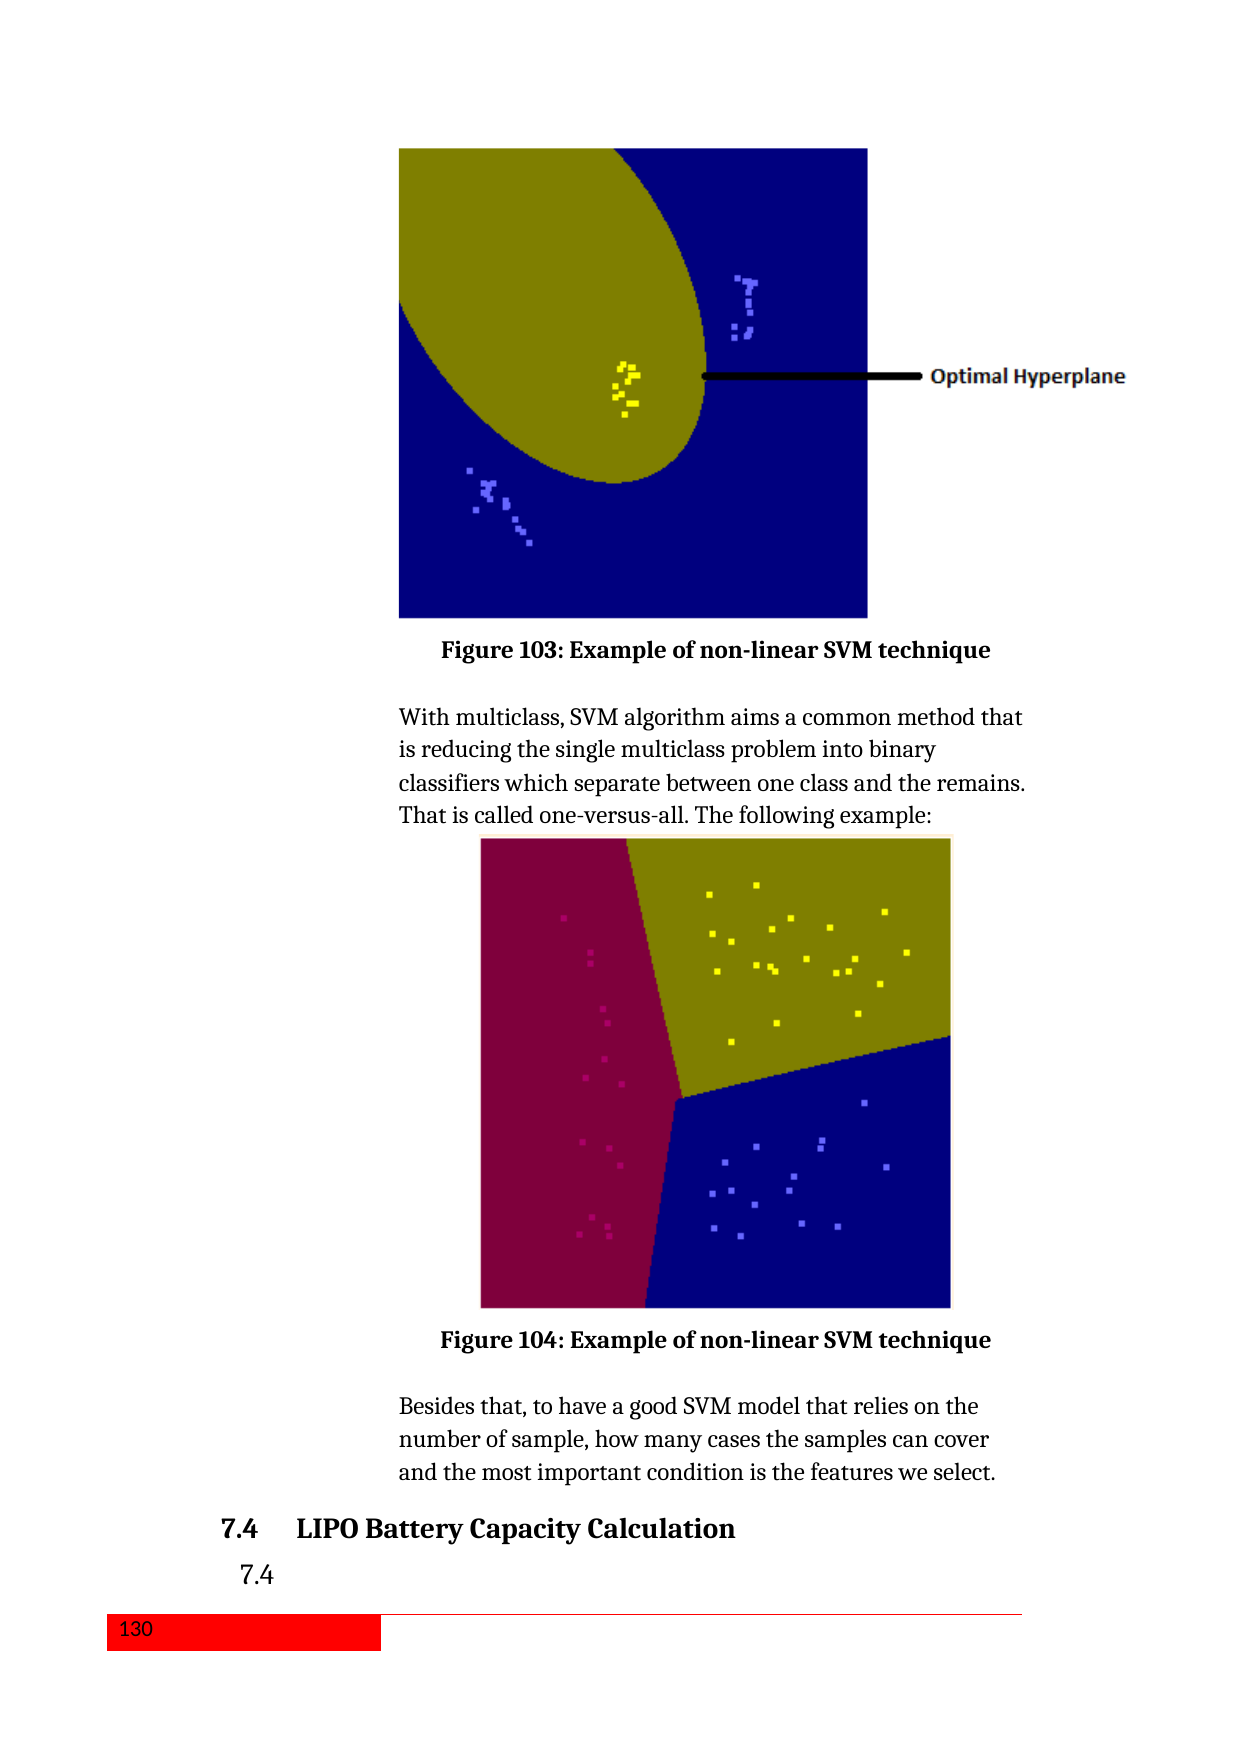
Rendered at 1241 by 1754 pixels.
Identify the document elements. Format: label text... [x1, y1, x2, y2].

text Figure 103: Example of non-linear SVM technique [399, 636, 1033, 665]
subtitle LIPO Battery Capacity Calculation [221, 1512, 1033, 1546]
picture [398, 147, 1130, 620]
text With multiclass, SVM algorithm aims a common method that is reducing the single multiclass problem into binary classifiers which separate between one class and the remains. That is called one-versus-all. The following example: [399, 702, 1033, 830]
text Besides that, to have a good SVM model that relies on the number of sample, how many cases the samples can cover and the most important condition is the features we select. [399, 1392, 1033, 1487]
text Figure 104: Example of non-linear SVM technique [399, 1326, 1033, 1355]
picture [478, 834, 954, 1310]
